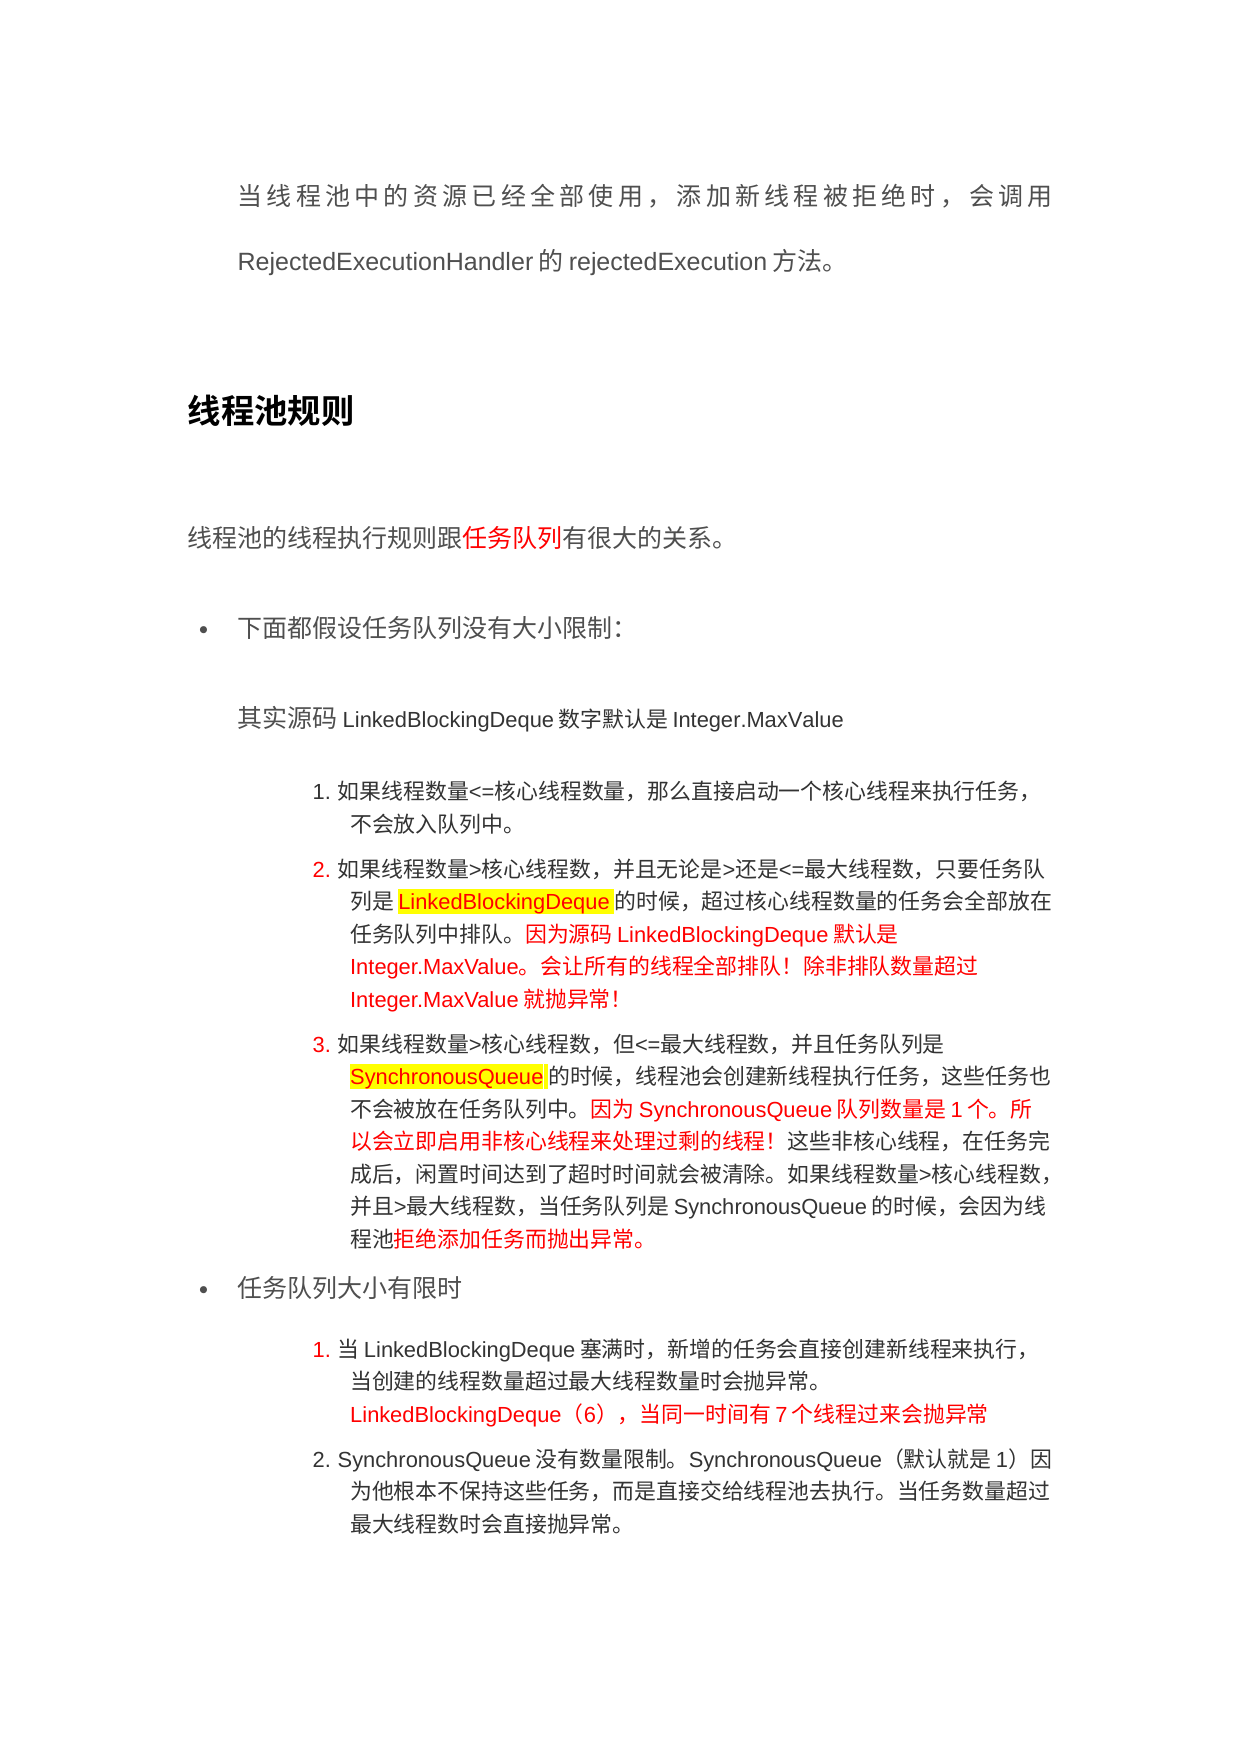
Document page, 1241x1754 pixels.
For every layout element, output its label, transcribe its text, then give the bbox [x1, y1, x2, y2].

list 如果线程数量<=核心线程数量，那么直接启动一个核心线程来执行任务，不会放入队列中。 [312, 774, 1053, 839]
list 如果线程数量>核心线程数，但<=最大线程数，并且任务队列是SynchronousQueue的时候，线程池会创建新线程执行任务，这些任务也不会被放在任务队列中。因为SynchronousQueue队列数量是1个。所以会立即启用非核心线程来处理过剩的线程！这些非核心线程，在任务完成后，闲置时间达到了超时时间就会被清除。如果线程数量>核心线程数，并且>最大线程数，当任务队列是SynchronousQueue的时候，会因为线程池拒绝添加任务而抛出异常。 [312, 1026, 1053, 1254]
text 线程池的线程执行规则跟任务队列有很大的关系。 [187, 504, 1053, 569]
text 其实源码LinkedBlockingDeque数字默认是Integer.MaxValue [237, 684, 1053, 749]
list 如果线程数量>核心线程数，并且无论是>还是<=最大线程数，只要任务队列是LinkedBlockingDeque的时候，超过核心线程数量的任务会全部放在任务队列中排队。因为源码LinkedBlockingDeque默认是Integer.MaxValue。会让所有的线程全部排队！除非排队数量超过Integer.MaxValue就抛异常！ [312, 851, 1053, 1014]
subtitle 线程池规则 [187, 377, 1053, 442]
list SynchronousQueue没有数量限制。SynchronousQueue（默认就是1）因为他根本不保持这些任务，而是直接交给线程池去执行。当任务数量超过最大线程数时会直接抛异常。 [312, 1441, 1053, 1539]
list 任务队列大小有限时 [200, 1254, 1053, 1319]
list 当LinkedBlockingDeque塞满时，新增的任务会直接创建新线程来执行，当创建的线程数量超过最大线程数量时会抛异常。LinkedBlockingDeque（6），当同一时间有7个线程过来会抛异常 [312, 1331, 1053, 1429]
list 下面都假设任务队列没有大小限制： [200, 594, 1053, 659]
text 当线程池中的资源已经全部使用，添加新线程被拒绝时，会调用RejectedExecutionHandler的rejectedExecution方法。 [237, 162, 1053, 292]
